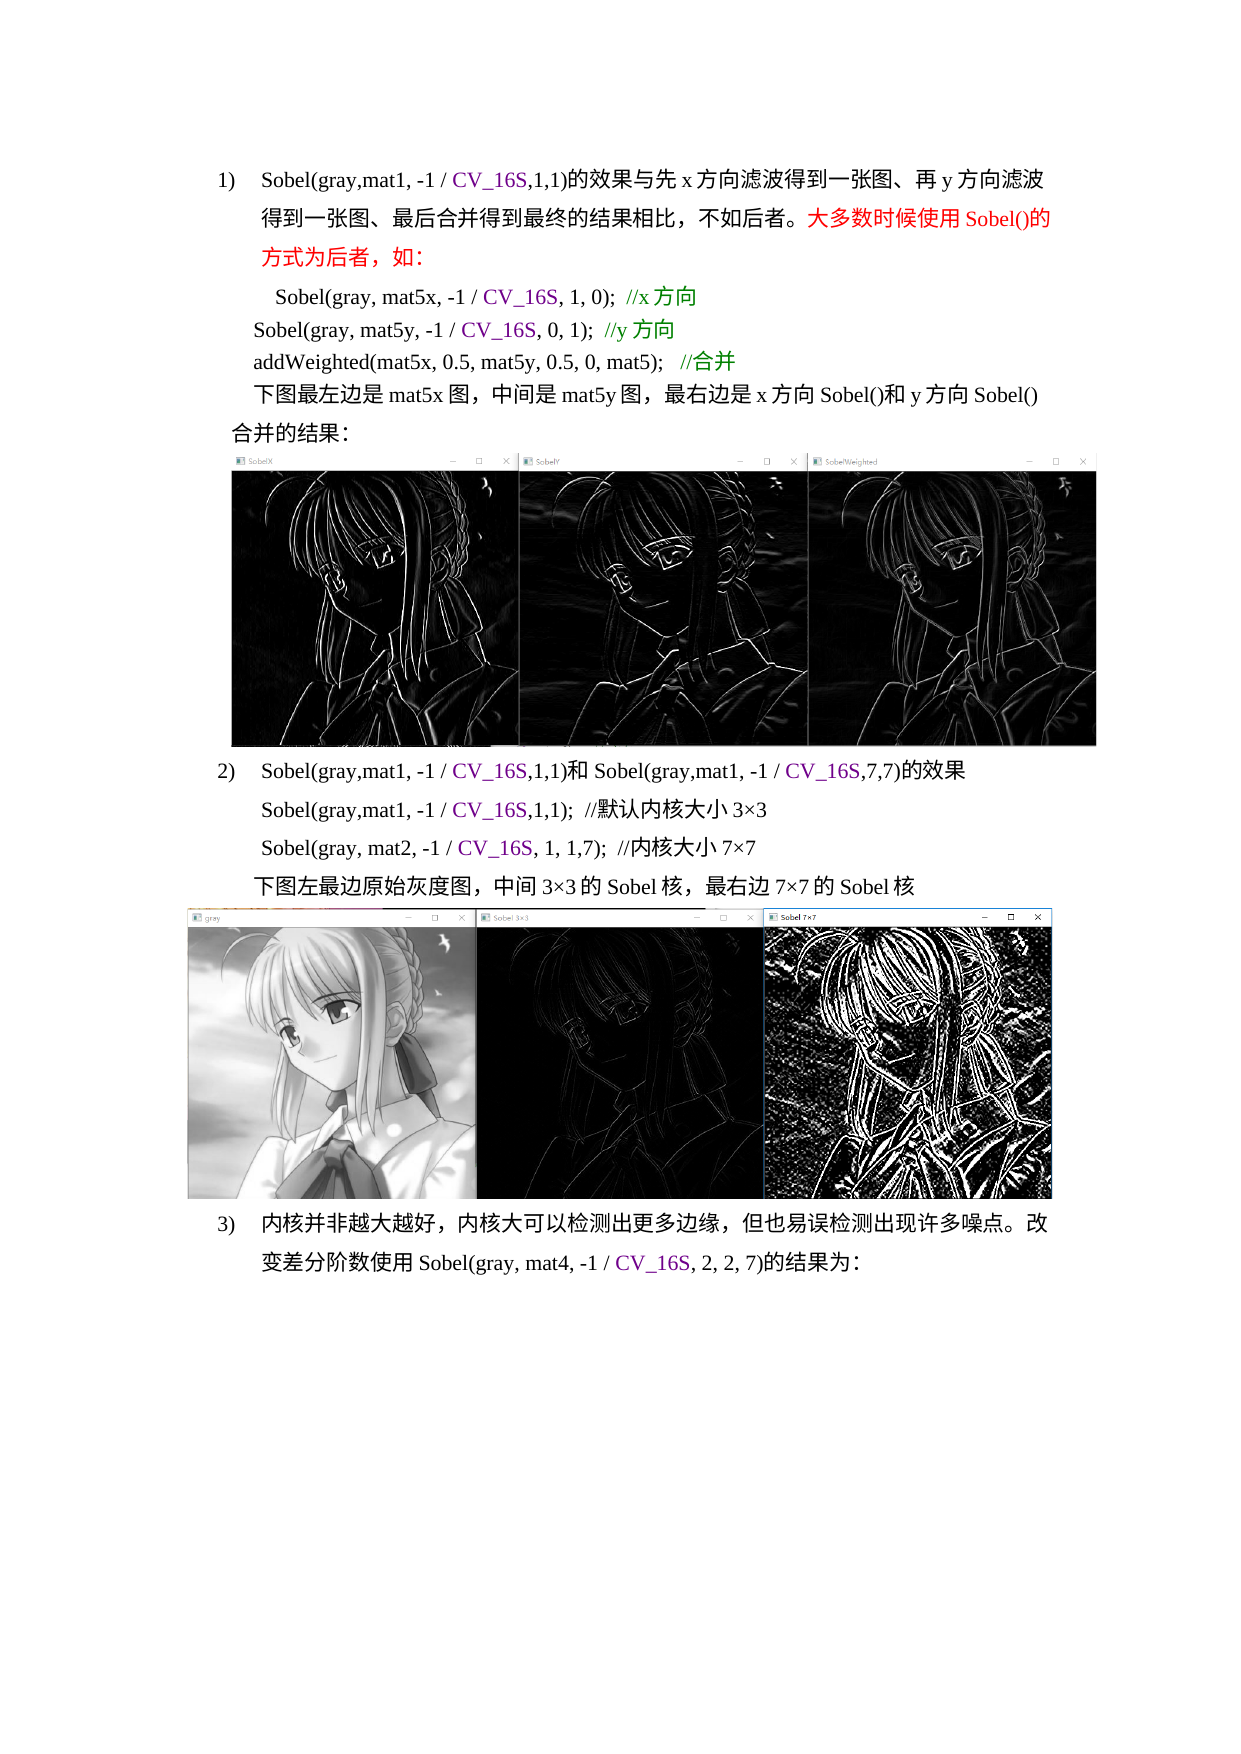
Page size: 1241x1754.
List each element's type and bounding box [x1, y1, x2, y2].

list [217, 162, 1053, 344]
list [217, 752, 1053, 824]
picture [187, 908, 1053, 1199]
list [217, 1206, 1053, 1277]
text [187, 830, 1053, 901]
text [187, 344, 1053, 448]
picture [231, 453, 1097, 747]
